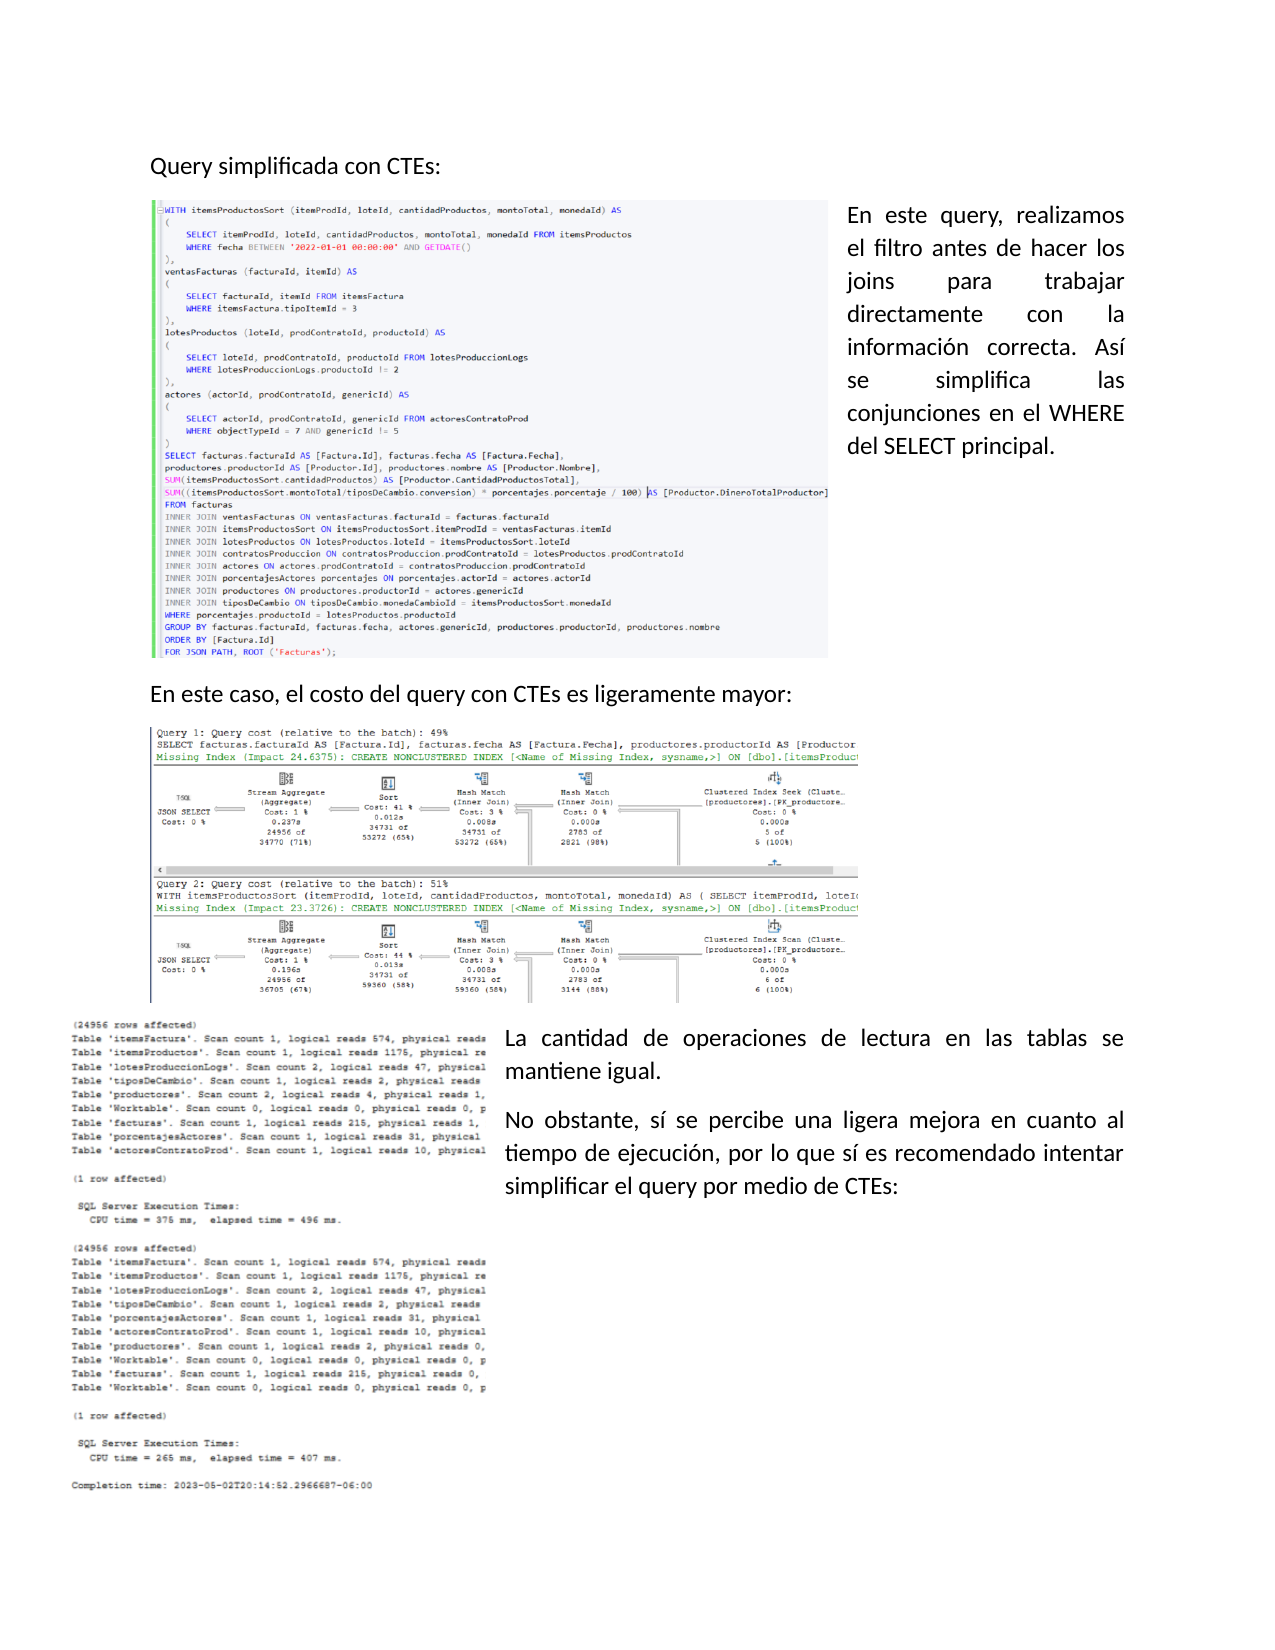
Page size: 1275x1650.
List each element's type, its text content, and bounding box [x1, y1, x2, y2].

text Query simplificada con CTEs: [150, 150, 1125, 181]
text No obstante, sí se percibe una ligera mejora en cuanto al tiempo de ejecución, por lo que sí es recomendado intentar simplificar el query por medio de CTEs: [486, 1104, 1125, 1201]
picture [54, 1008, 486, 1496]
text La cantidad de operaciones de lectura en las tablas se mantiene igual. [486, 1022, 1125, 1085]
picture [150, 727, 858, 1003]
picture [150, 200, 828, 658]
text En este query, realizamos el filtro antes de hacer los joins para trabajar directamente con la información correcta. Así se simplifica las conjunciones en el WHERE del SELECT principal. [150, 199, 1125, 461]
text En este caso, el costo del query con CTEs es ligeramente mayor: [150, 678, 1125, 708]
